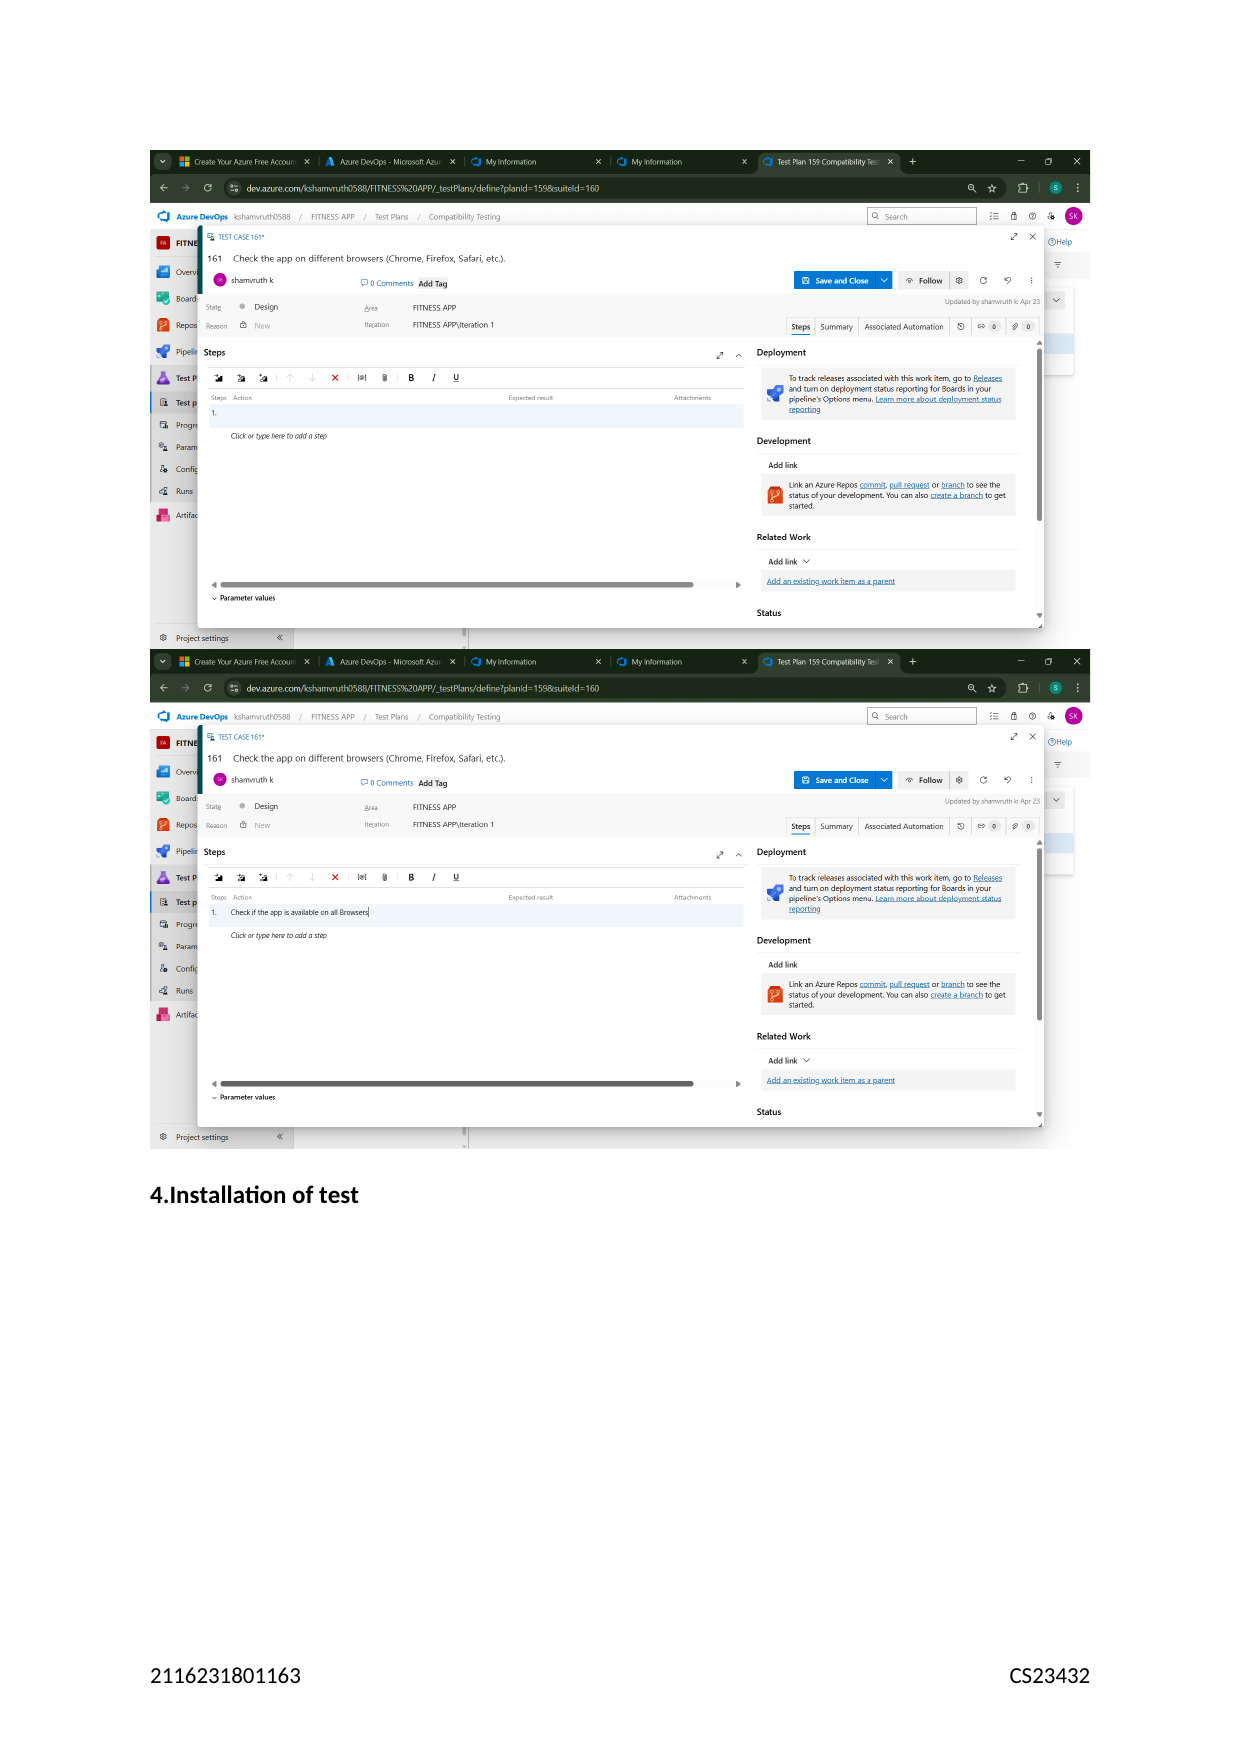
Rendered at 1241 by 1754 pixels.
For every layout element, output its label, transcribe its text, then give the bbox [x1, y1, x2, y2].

picture [150, 150, 1091, 1149]
text 4.Installation of test [150, 1179, 1090, 1210]
